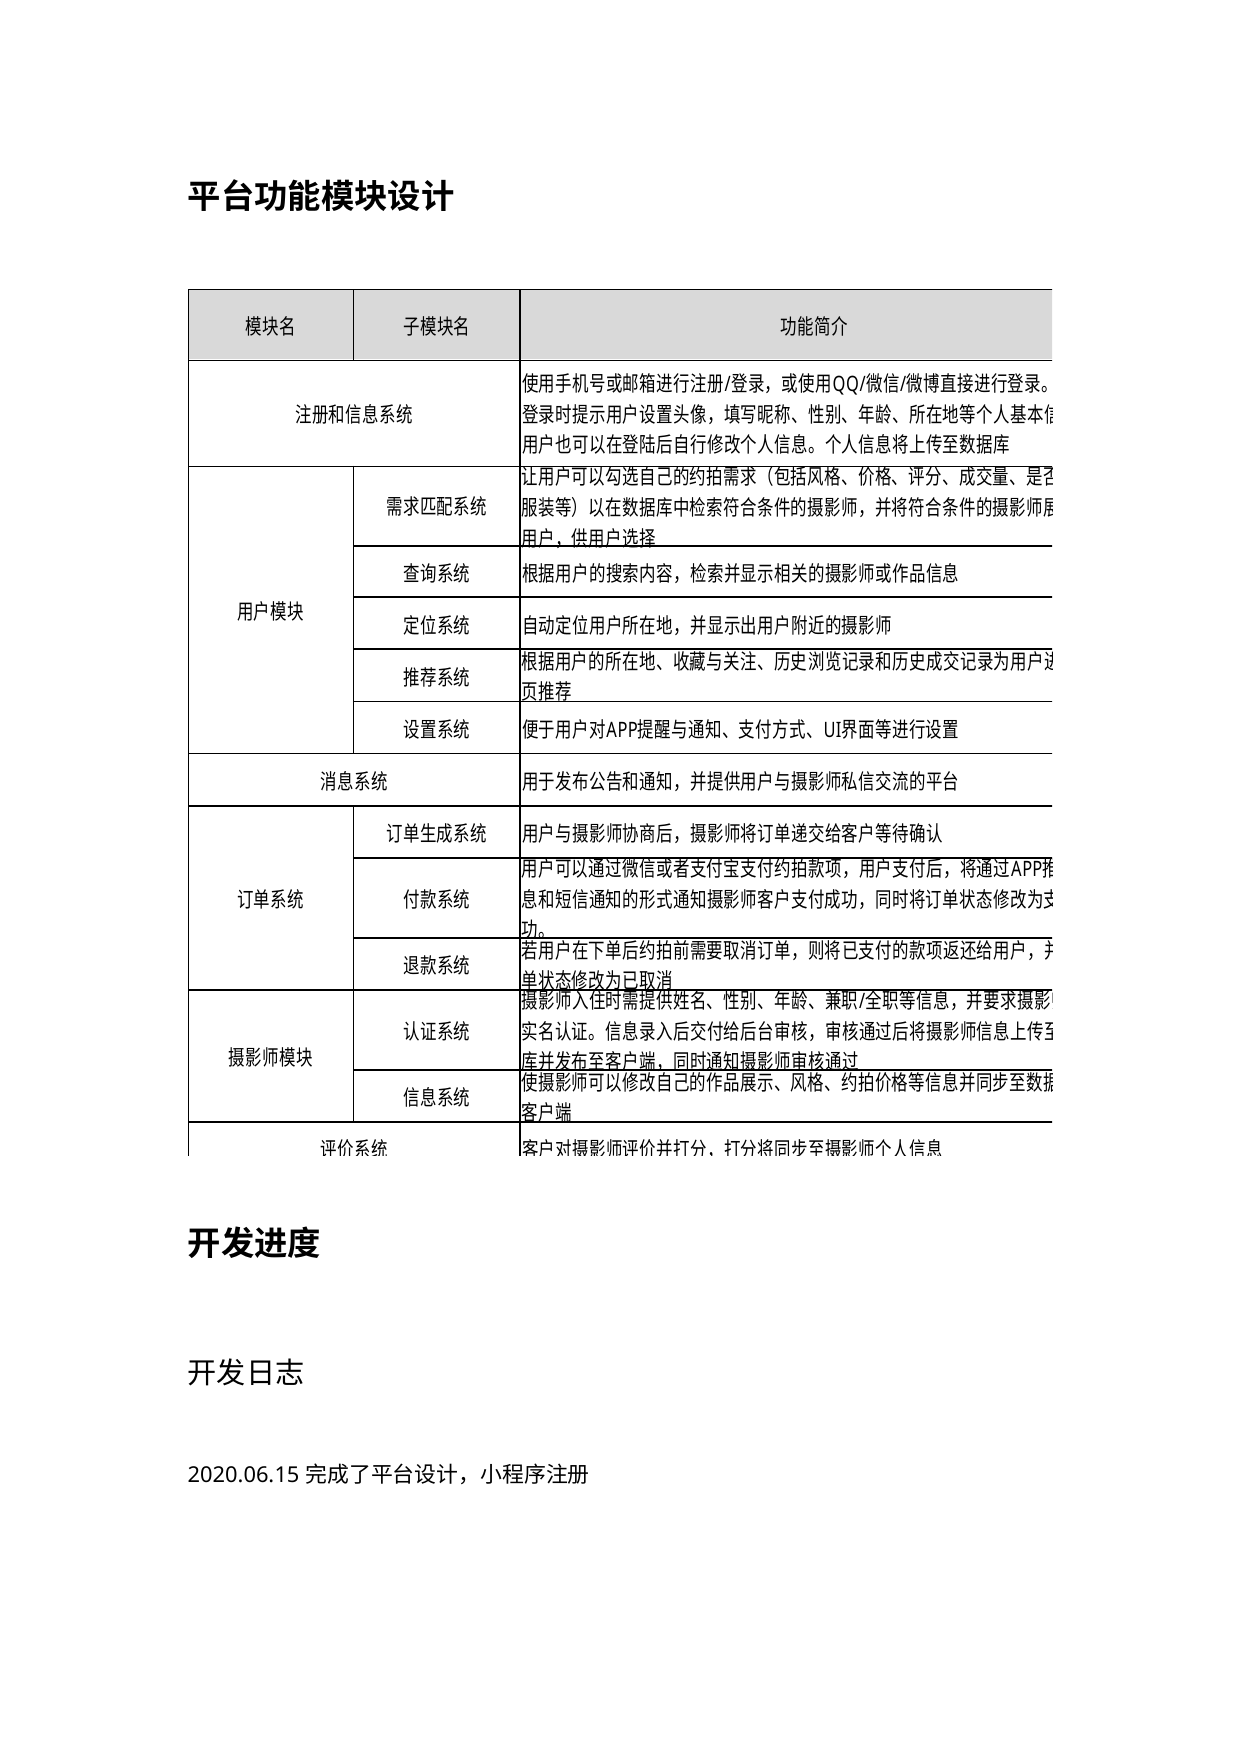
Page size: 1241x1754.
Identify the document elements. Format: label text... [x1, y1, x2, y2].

subtitle 平台功能模块设计 [187, 162, 1053, 227]
subtitle 开发进度 [187, 1209, 1053, 1274]
subtitle 开发日志 [187, 1338, 1053, 1403]
text 2020.06.15 完成了平台设计，小程序注册 [187, 1457, 1053, 1489]
